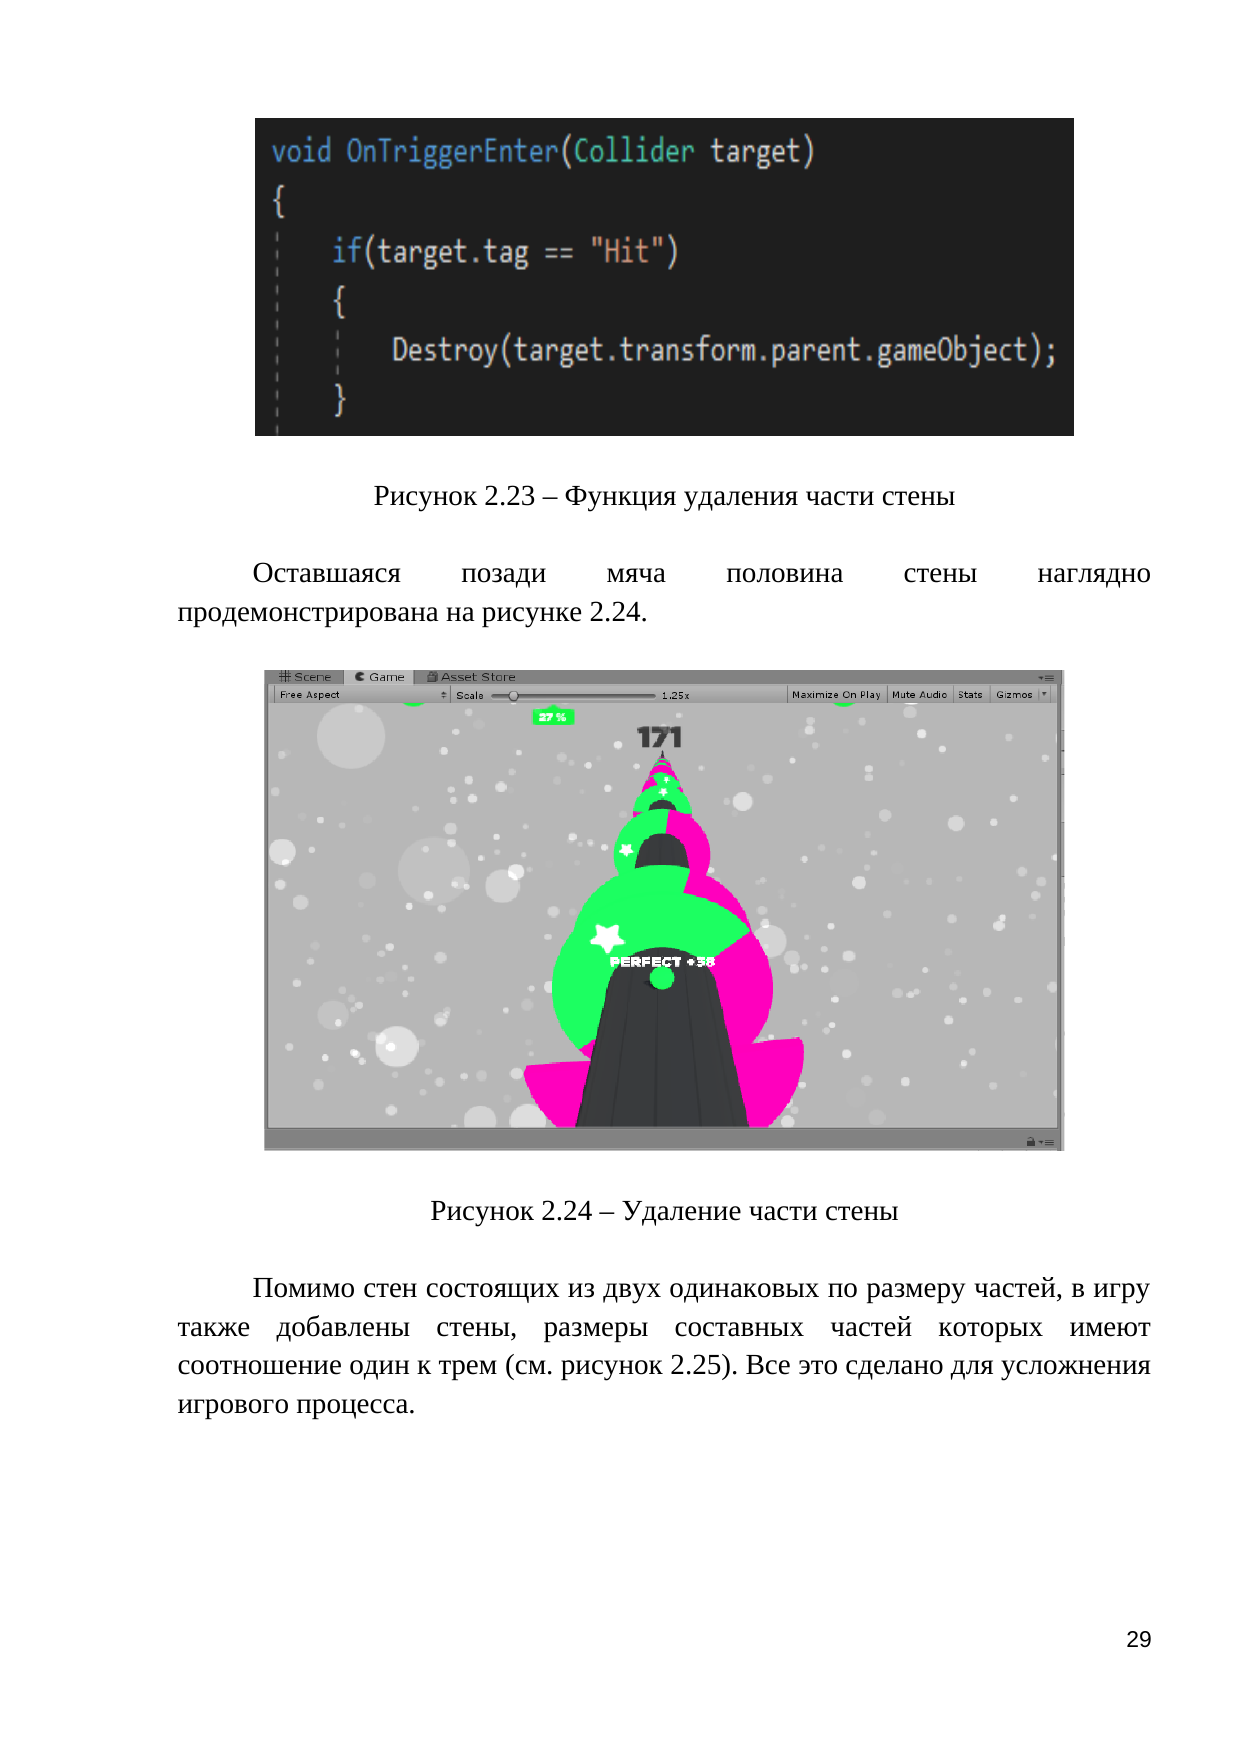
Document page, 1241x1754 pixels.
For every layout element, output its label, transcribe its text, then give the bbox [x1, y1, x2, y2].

text Оставшаяся позади мяча половина стены наглядно продемонстрирована на рисунке 2.24. [177, 555, 1152, 627]
text Рисунок 2.24 – Удаление части стены [177, 1193, 1152, 1227]
picture [255, 118, 1074, 436]
picture [264, 670, 1065, 1151]
text Помимо стен состоящих из двух одинаковых по размеру частей, в игру также добавлены стены, размеры составных частей которых имеют соотношение один к трем (см. рисунок 2.25). Все это сделано для усложнения игрового процесса. [177, 1270, 1152, 1419]
text Рисунок 2.23 – Функция удаления части стены [177, 478, 1152, 512]
